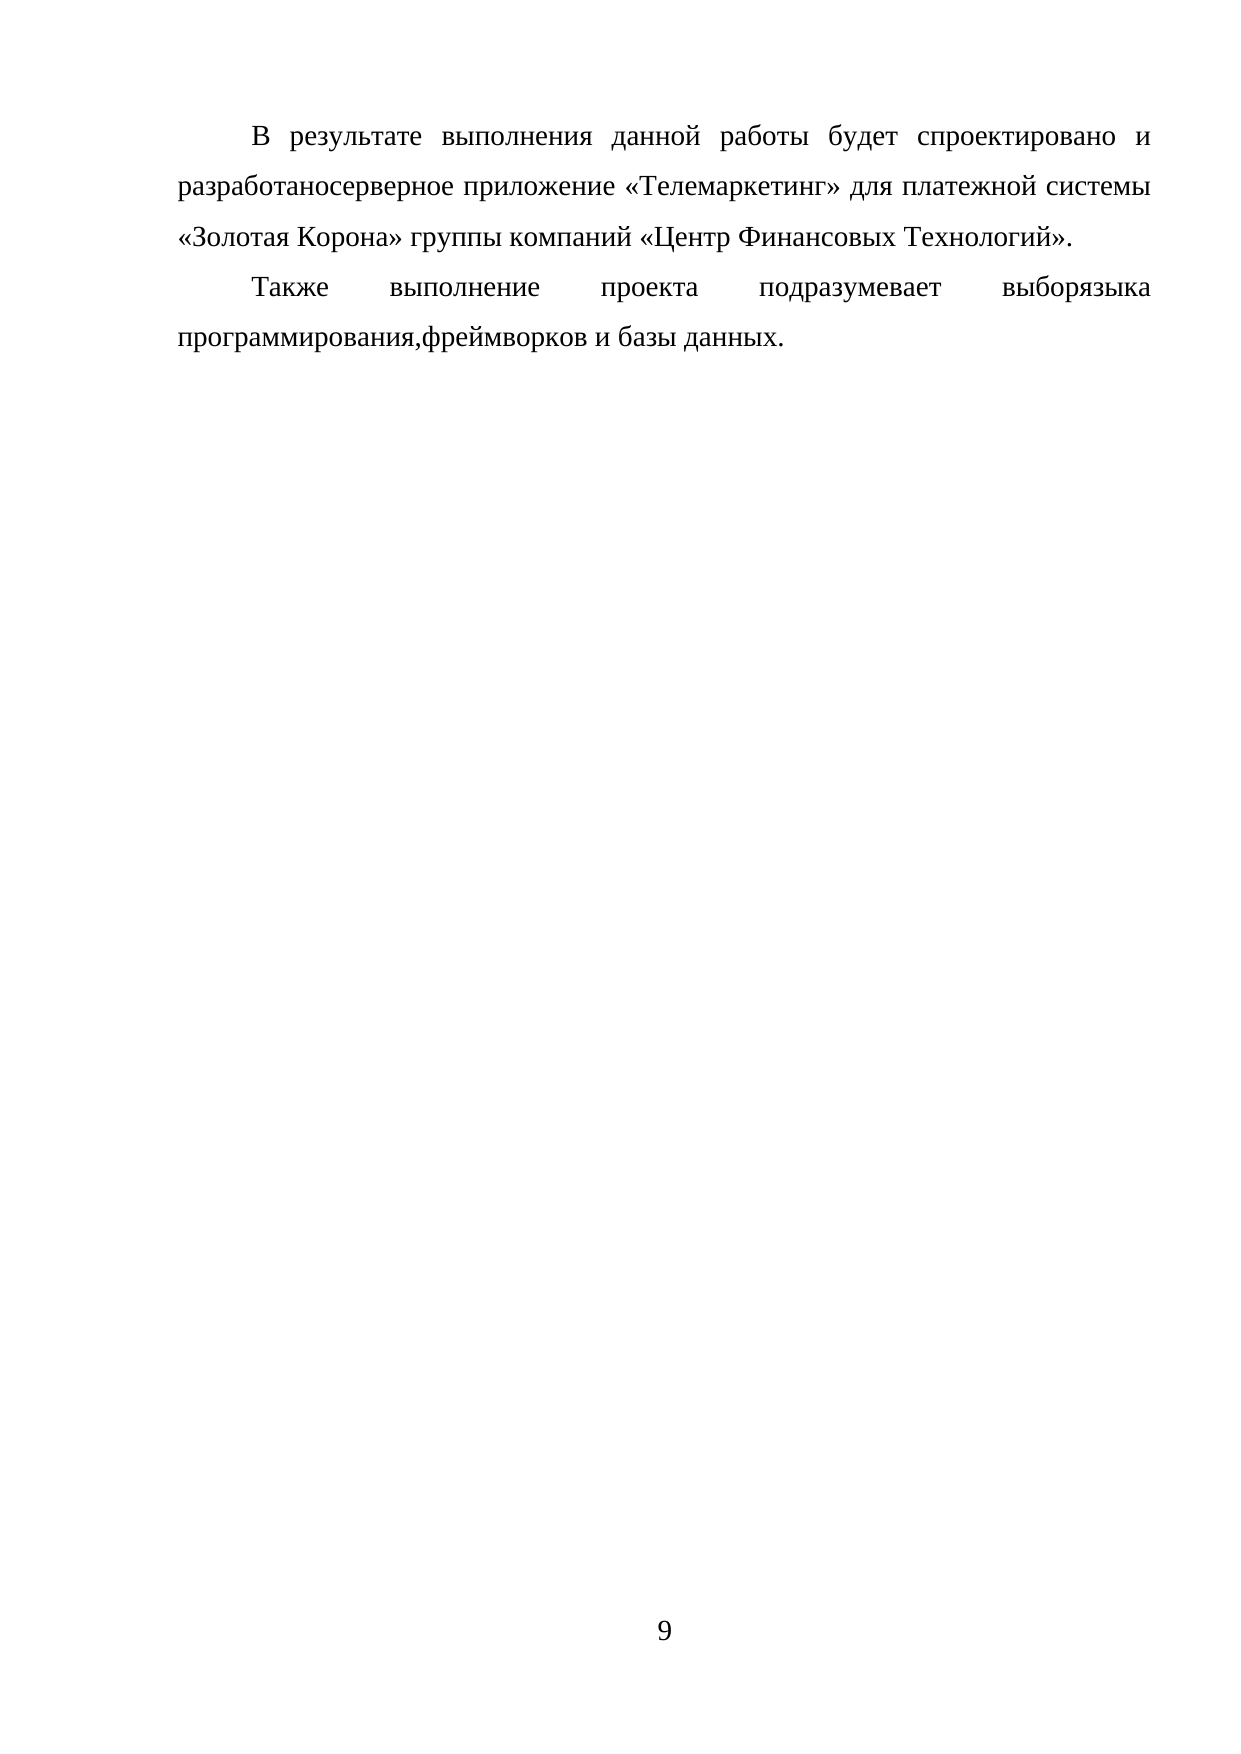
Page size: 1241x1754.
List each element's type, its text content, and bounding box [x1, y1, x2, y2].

text В результате выполнения данной работы будет спроектировано и разработаносерверное приложение «Телемаркетинг» для платежной системы «Золотая Корона» группы компаний «Центр Финансовых Технологий». [177, 118, 1152, 252]
text Также выполнение проекта подразумевает выборязыка программирования,фреймворков и базы данных. [177, 269, 1152, 353]
